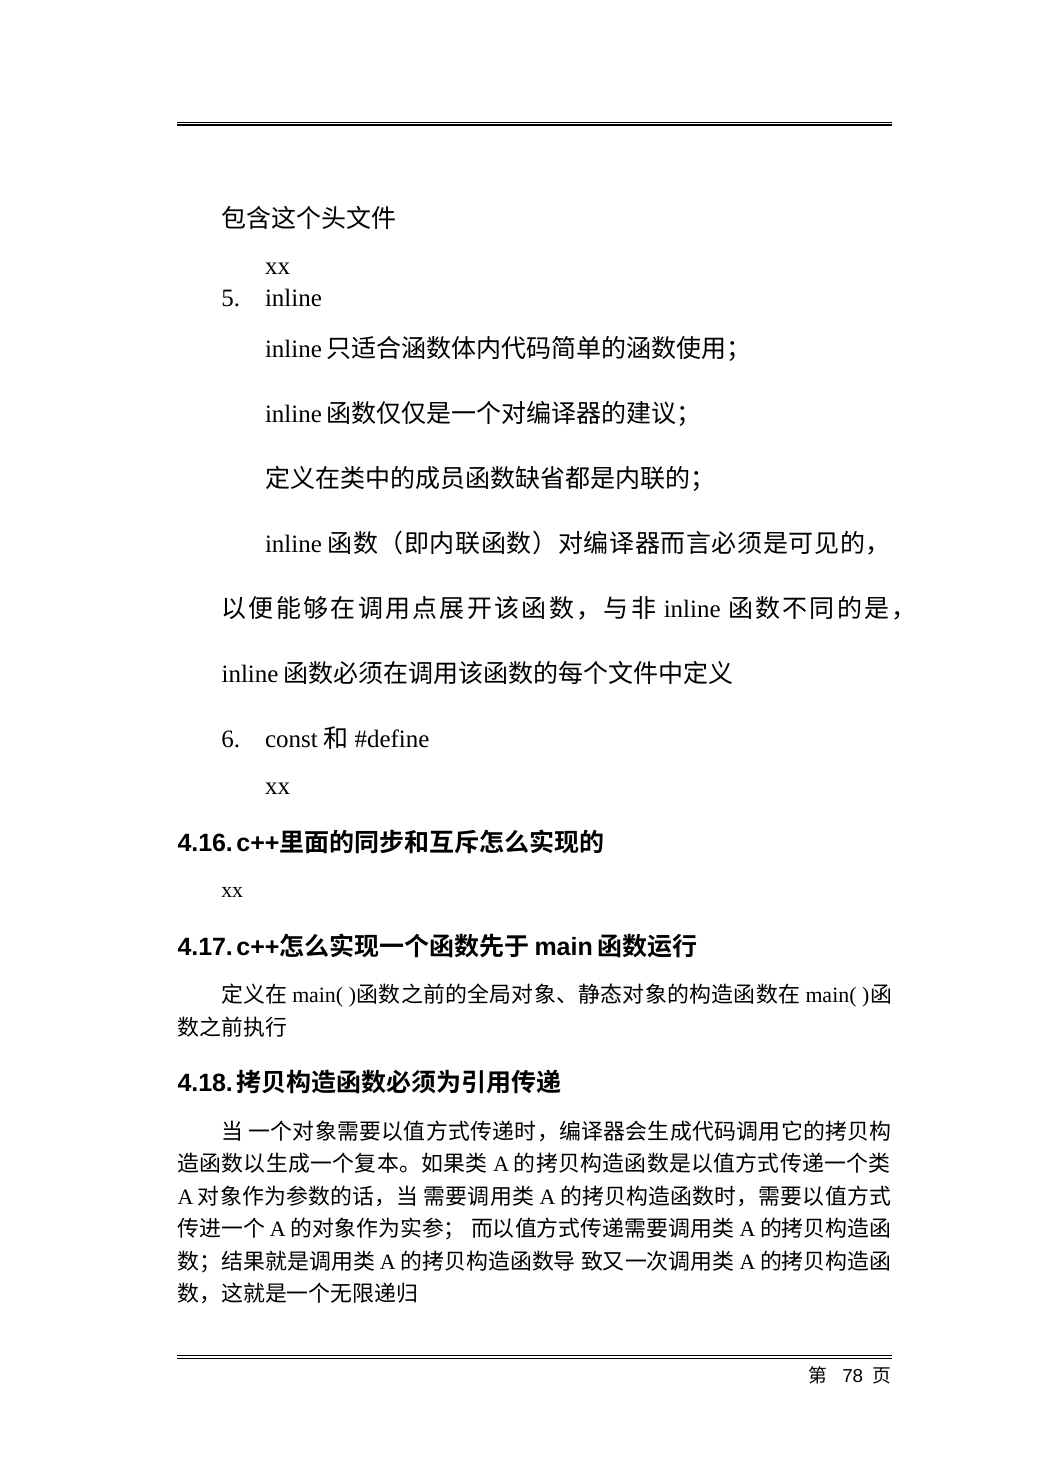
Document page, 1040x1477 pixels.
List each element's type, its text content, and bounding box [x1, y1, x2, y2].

subtitle c++怎么实现一个函数先于main函数运行 [177, 912, 892, 977]
text xx [265, 249, 892, 282]
text inline函数仅仅是一个对编译器的建议； [221, 379, 892, 444]
subtitle 拷贝构造函数必须为引用传递 [177, 1048, 892, 1113]
subtitle c++里面的同步和互斥怎么实现的 [177, 808, 892, 873]
text xx [177, 873, 892, 906]
text 当 一个对象需要以值方式传递时，编译器会生成代码调用它的拷贝构造函数以生成一个复本。如果类A的拷贝构造函数是以值方式传递一个类A对象作为参数的话，当 需要调用类A的拷贝构造函数时，需要以值方式传进一个A的对象作为实参； 而以值方式传递需要调用类A的拷贝构造函数；结果就是调用类A的拷贝构造函数导 致又一次调用类A的拷贝构造函数，这就是一个无限递归 [177, 1113, 892, 1308]
text 定义在类中的成员函数缺省都是内联的； [221, 444, 892, 509]
text inline只适合涵数体内代码简单的涵数使用； [221, 314, 892, 379]
list inline [221, 282, 892, 314]
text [221, 184, 892, 249]
text xx [265, 769, 892, 802]
text inline函数（即内联函数）对编译器而言必须是可见的，以便能够在调用点展开该函数，与非inline函数不同的是，inline函数必须在调用该函数的每个文件中定义 [221, 509, 892, 704]
text 定义在main( )函数之前的全局对象、静态对象的构造函数在main( )函数之前执行 [177, 977, 892, 1042]
list const 和 #define [221, 704, 892, 769]
